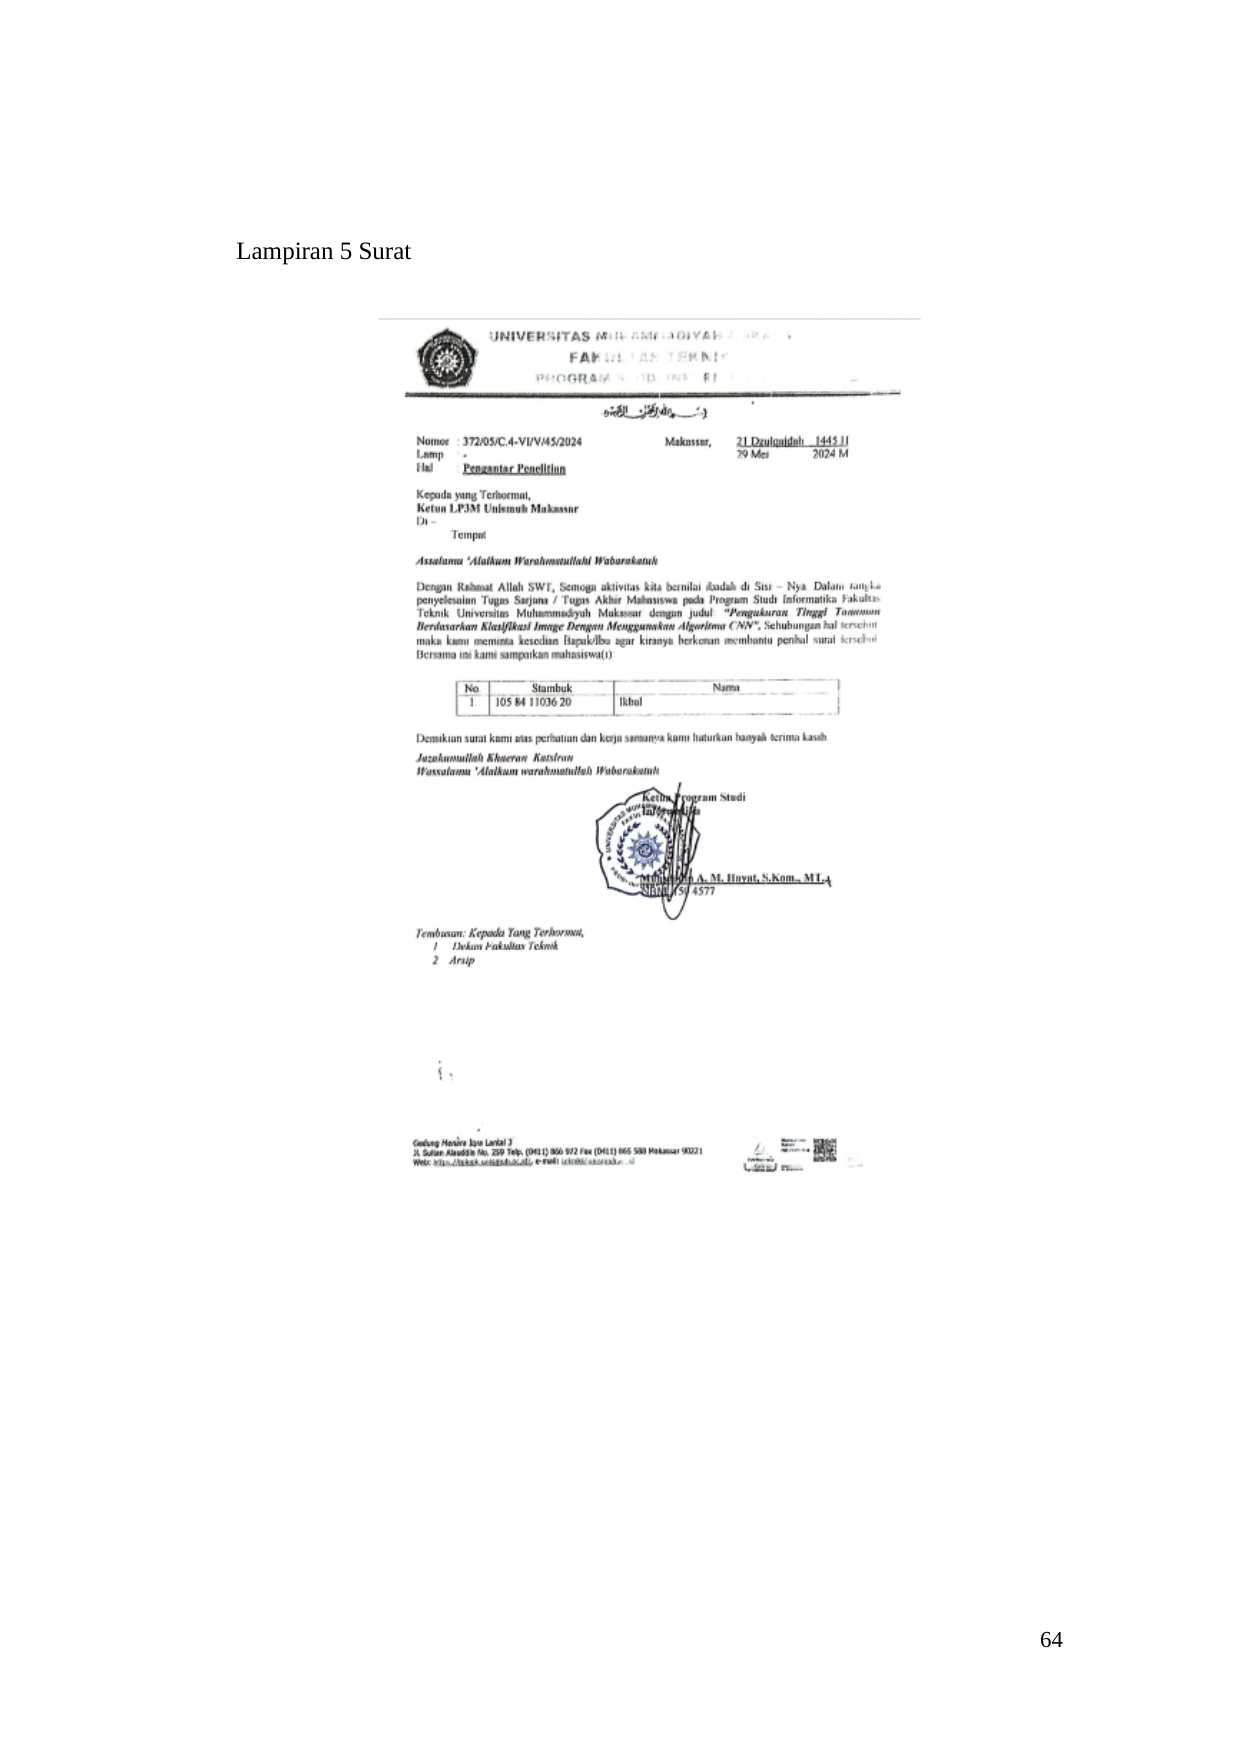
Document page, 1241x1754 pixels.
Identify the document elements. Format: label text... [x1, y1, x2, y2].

text Lampiran 5 Surat [236, 236, 1063, 265]
picture [378, 318, 921, 1191]
